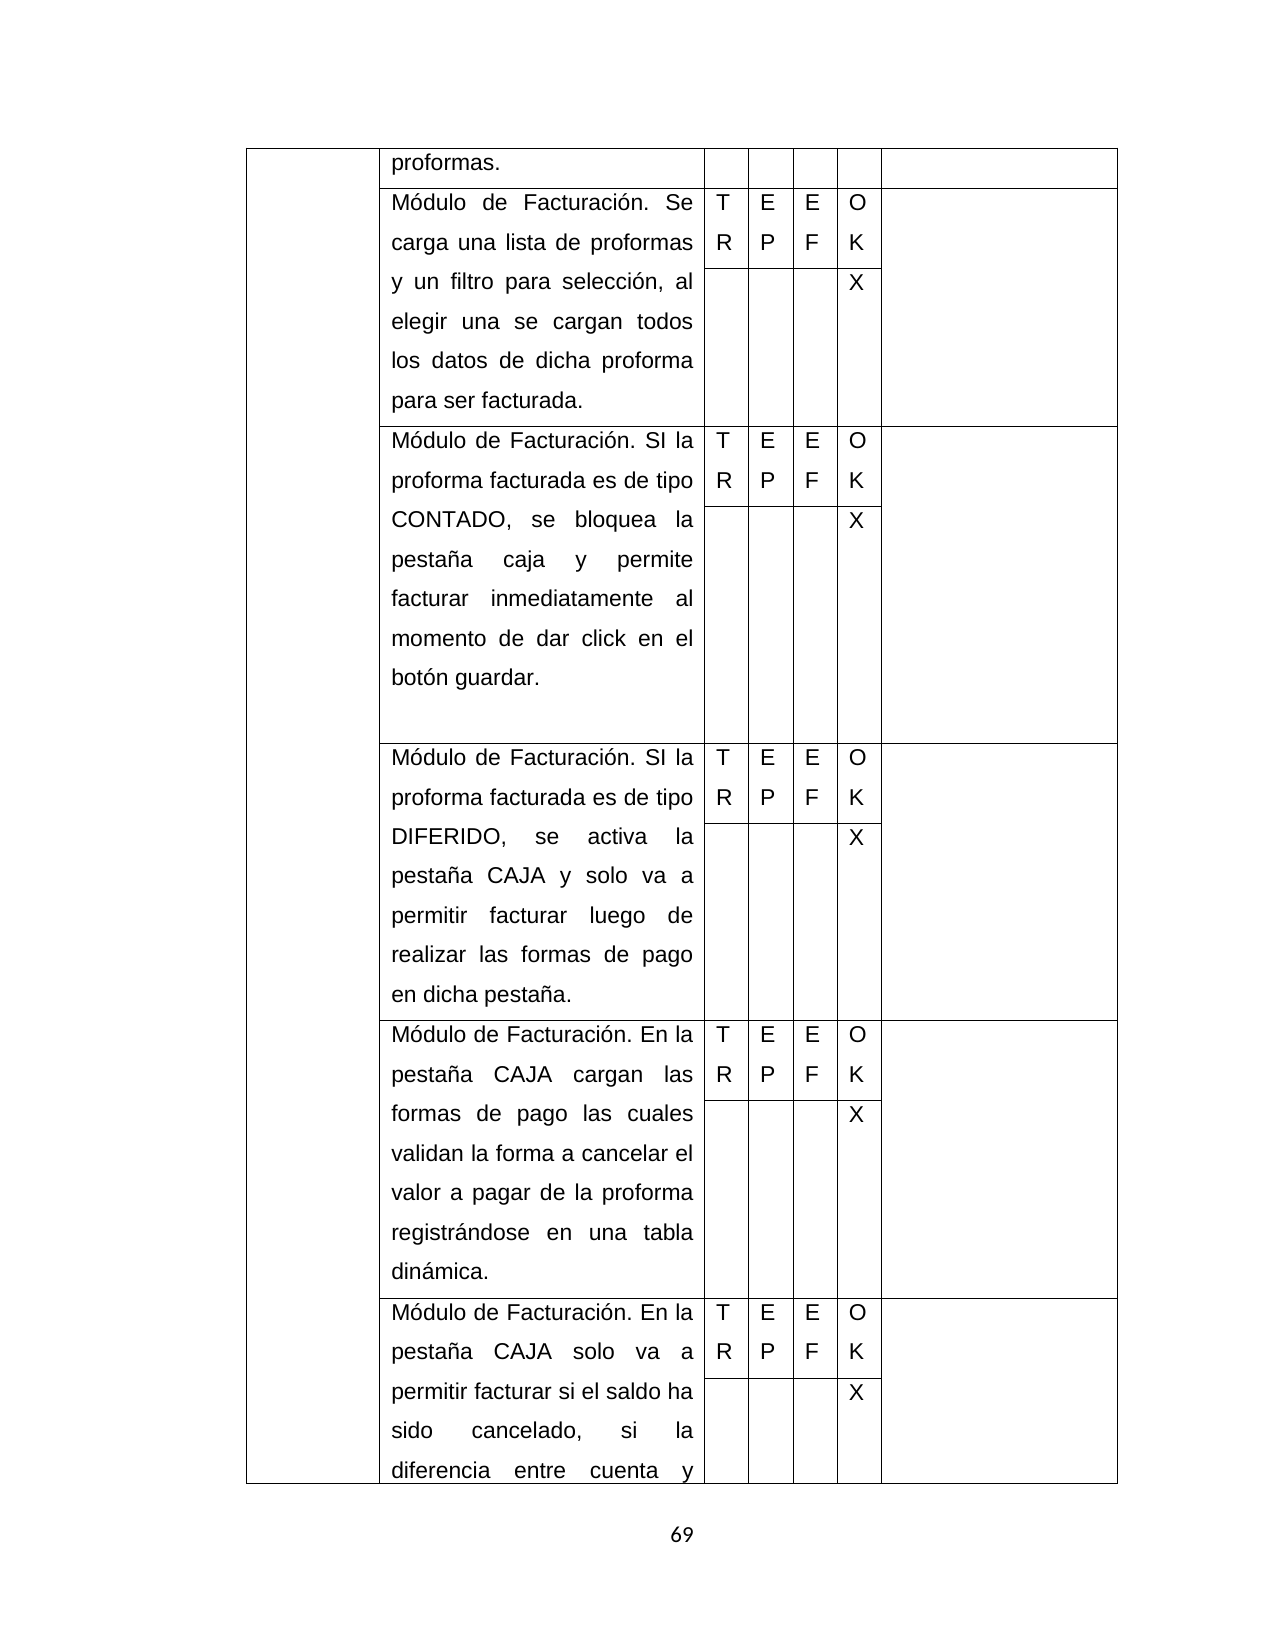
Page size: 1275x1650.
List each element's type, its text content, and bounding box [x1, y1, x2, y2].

table_cell OK [838, 1299, 881, 1378]
table_cell [794, 1379, 837, 1483]
table_cell OK [838, 744, 881, 823]
table_cell EP [749, 427, 793, 506]
table_cell TR [705, 1299, 748, 1378]
table_cell X [838, 507, 881, 743]
table_cell TR [705, 1021, 748, 1100]
table_cell Módulo de Facturación. En la pestaña CAJA cargan las formas de pago las cuales validan la forma a cancelar el valor a pagar de la proforma registrándose en una tabla dinámica. [380, 1021, 704, 1298]
table_cell [705, 1379, 748, 1483]
table_cell X [838, 1379, 881, 1483]
table_cell [882, 189, 1117, 426]
table_cell [794, 149, 837, 188]
table_cell EP [749, 1299, 793, 1378]
table_cell [749, 824, 793, 1020]
table_cell TR [705, 189, 748, 268]
table_cell [794, 269, 837, 426]
table_cell [794, 824, 837, 1020]
table_cell [705, 1101, 748, 1298]
table_cell Módulo de Facturación. SI la proforma facturada es de tipo DIFERIDO, se activa la pestaña CAJA y solo va a permitir facturar luego de realizar las formas de pago en dicha pestaña. [380, 744, 704, 1020]
table_cell TR [705, 427, 748, 506]
table_cell Módulo de Facturación. Se carga una lista de proformas y un filtro para selección, al elegir una se cargan todos los datos de dicha proforma para ser facturada. [380, 189, 704, 426]
table_cell OK [838, 1021, 881, 1100]
table_cell [882, 1021, 1117, 1298]
table_cell [749, 507, 793, 743]
table_cell OK [838, 427, 881, 506]
table_cell EF [794, 427, 837, 506]
table_cell EP [749, 1021, 793, 1100]
table_cell X [838, 149, 881, 188]
table_cell [749, 149, 793, 188]
table_cell EP [749, 189, 793, 268]
table_cell EF [794, 1299, 837, 1378]
table_cell EF [794, 189, 837, 268]
table_cell [882, 744, 1117, 1020]
table_cell X [838, 824, 881, 1020]
table_cell [882, 1299, 1117, 1483]
table_cell EF [794, 1021, 837, 1100]
table_cell X [838, 269, 881, 426]
table_cell OK [838, 189, 881, 268]
table_cell TR [705, 744, 748, 823]
table_cell X [838, 1101, 881, 1298]
table_cell EF [794, 744, 837, 823]
table_cell [882, 427, 1117, 743]
table_cell [705, 149, 748, 188]
table_cell [794, 1101, 837, 1298]
table_cell [705, 269, 748, 426]
table_cell Módulo de Facturación. SI la proforma facturada es de tipo CONTADO, se bloquea la pestaña caja y permite facturar inmediatamente al momento de dar click en el botón guardar. [380, 427, 704, 743]
table_cell [749, 1379, 793, 1483]
table_cell Módulo de Facturación. En la pestaña CAJA solo va a permitir facturar si el saldo ha sido cancelado, si la diferencia entre cuenta y cancelado es igual a cero. [380, 1299, 704, 1483]
table_cell [794, 507, 837, 743]
table_cell [749, 269, 793, 426]
table_cell [705, 507, 748, 743]
table_cell [705, 824, 748, 1020]
table_cell [749, 1101, 793, 1298]
table_cell EP [749, 744, 793, 823]
